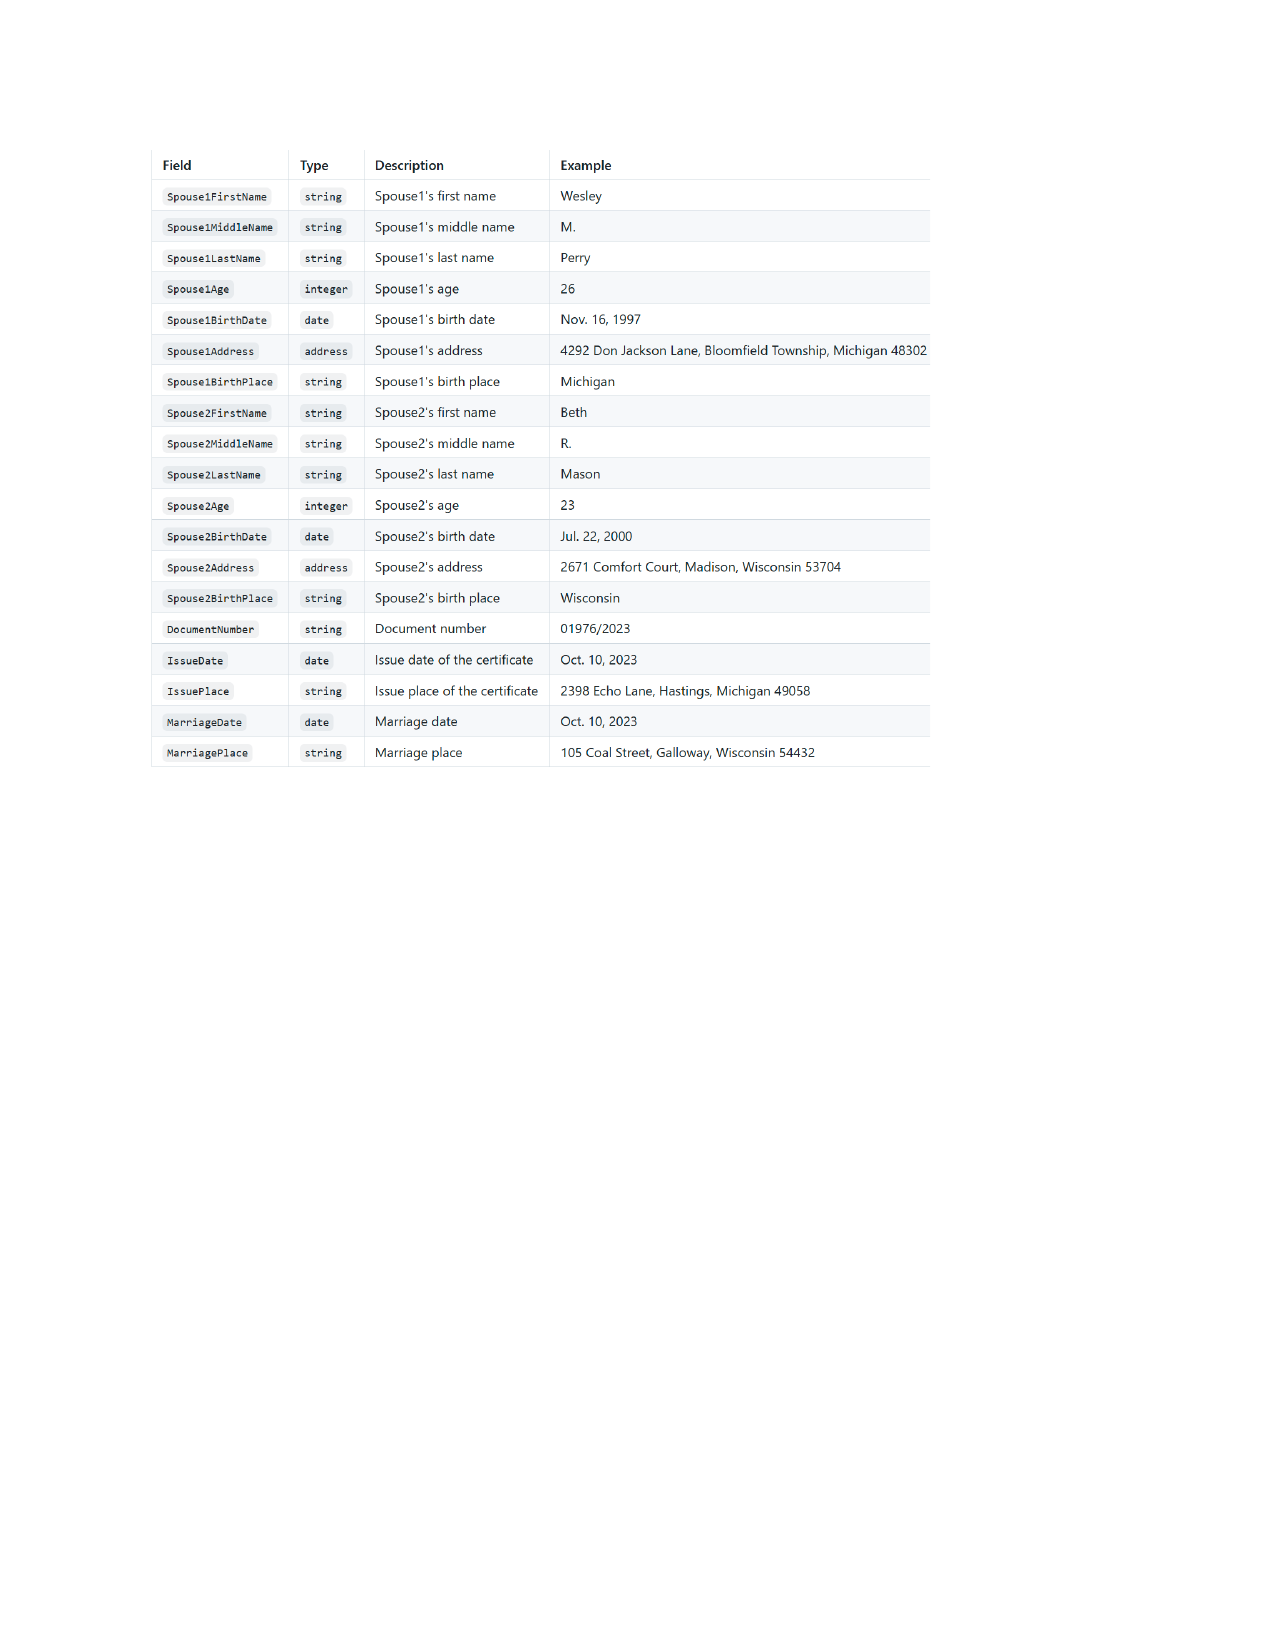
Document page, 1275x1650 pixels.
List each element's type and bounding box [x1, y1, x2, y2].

picture [150, 150, 931, 767]
